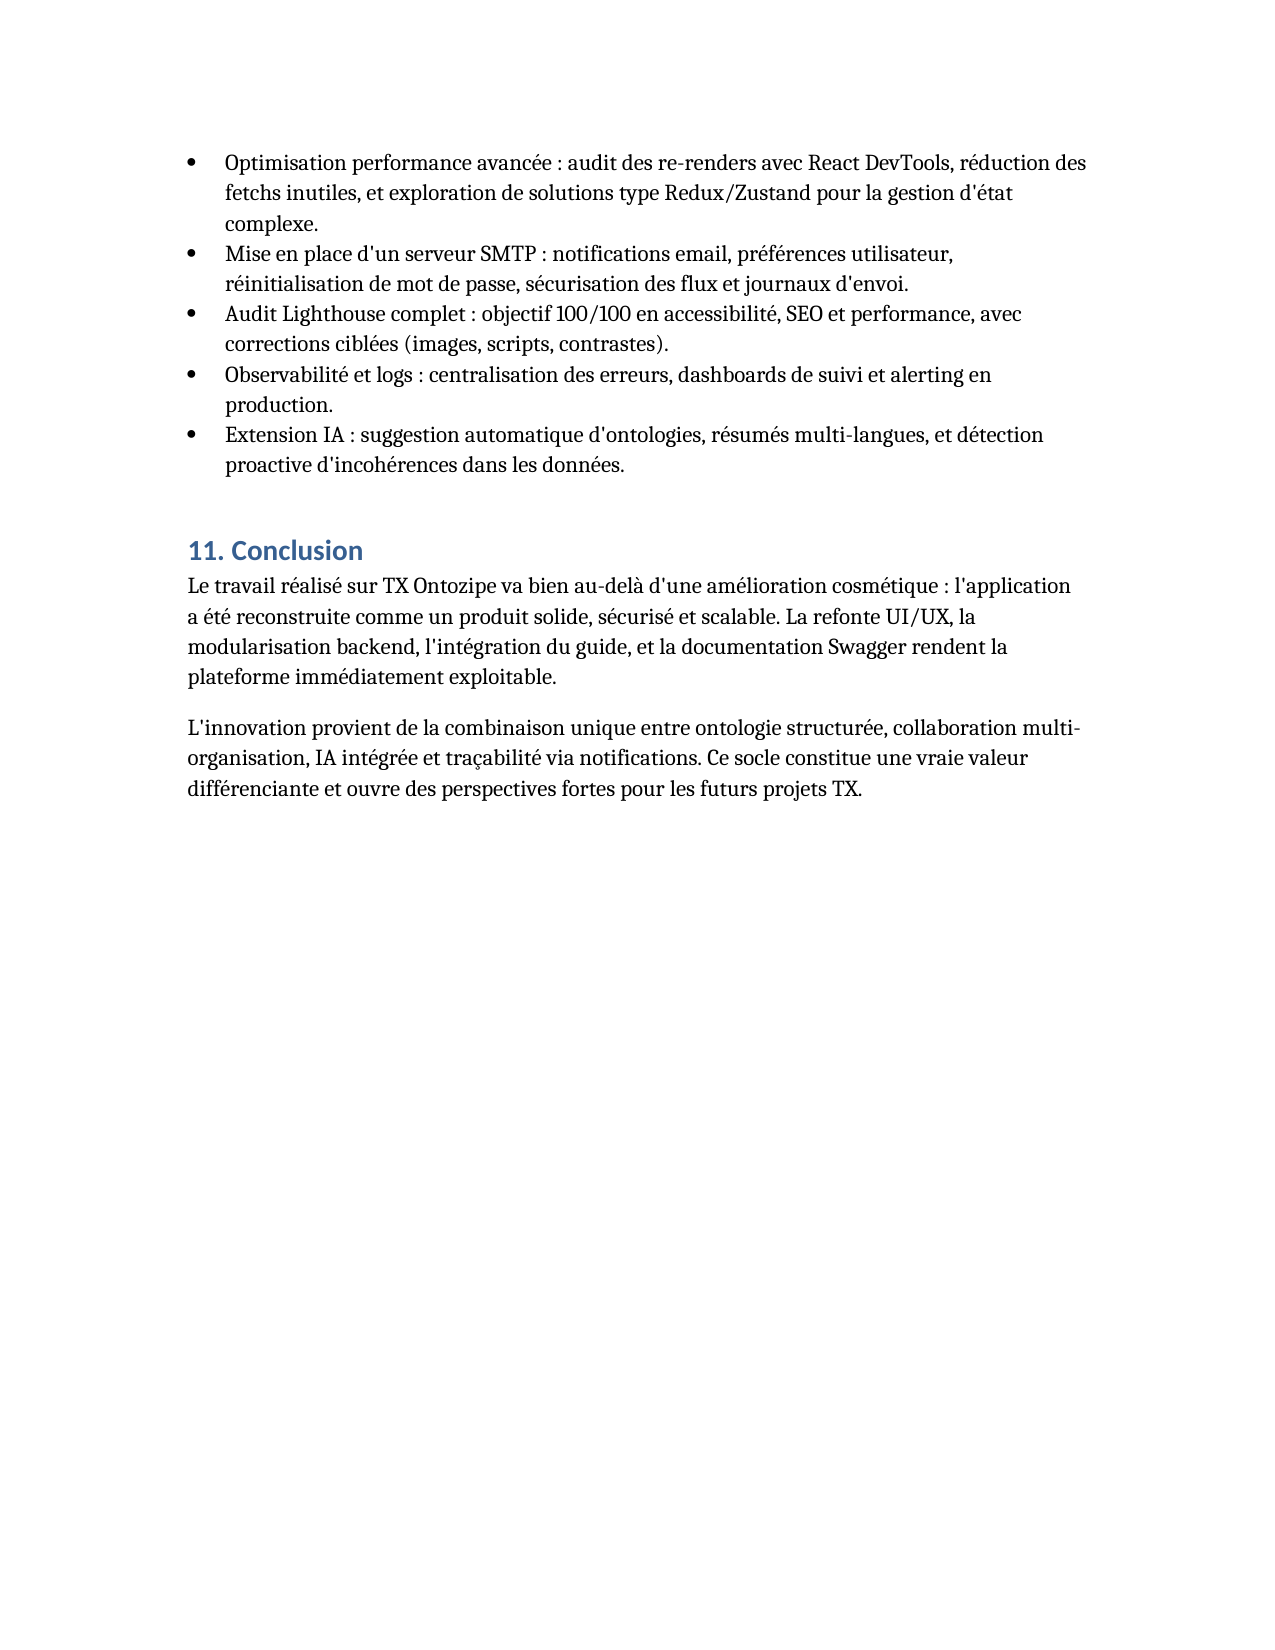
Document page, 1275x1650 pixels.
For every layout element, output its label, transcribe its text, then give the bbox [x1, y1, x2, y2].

list Mise en place d'un serveur SMTP : notifications email, préférences utilisateur, réinitialisation de mot de passe, sécurisation des flux et journaux d'envoi. [187, 241, 1087, 297]
text L'innovation provient de la combinaison unique entre ontologie structurée, collaboration multi-organisation, IA intégrée et traçabilité via notifications. Ce socle constitue une vraie valeur différenciante et ouvre des perspectives fortes pour les futurs projets TX. [187, 715, 1087, 802]
list Audit Lighthouse complet : objectif 100/100 en accessibilité, SEO et performance, avec corrections ciblées (images, scripts, contrastes). [187, 301, 1087, 358]
list Extension IA : suggestion automatique d'ontologies, résumés multi-langues, et détection proactive d'incohérences dans les données. [187, 422, 1087, 478]
text Le travail réalisé sur TX Ontozipe va bien au-delà d'une amélioration cosmétique : l'application a été reconstruite comme un produit solide, sécurisé et scalable. La refonte UI/UX, la modularisation backend, l'intégration du guide, et la documentation Swagger rendent la plateforme immédiatement exploitable. [187, 573, 1087, 690]
subtitle 11. Conclusion [187, 532, 1087, 568]
list Optimisation performance avancée : audit des re-renders avec React DevTools, réduction des fetchs inutiles, et exploration de solutions type Redux/Zustand pour la gestion d'état complexe. [187, 150, 1087, 237]
list Observabilité et logs : centralisation des erreurs, dashboards de suivi et alerting en production. [187, 361, 1087, 418]
